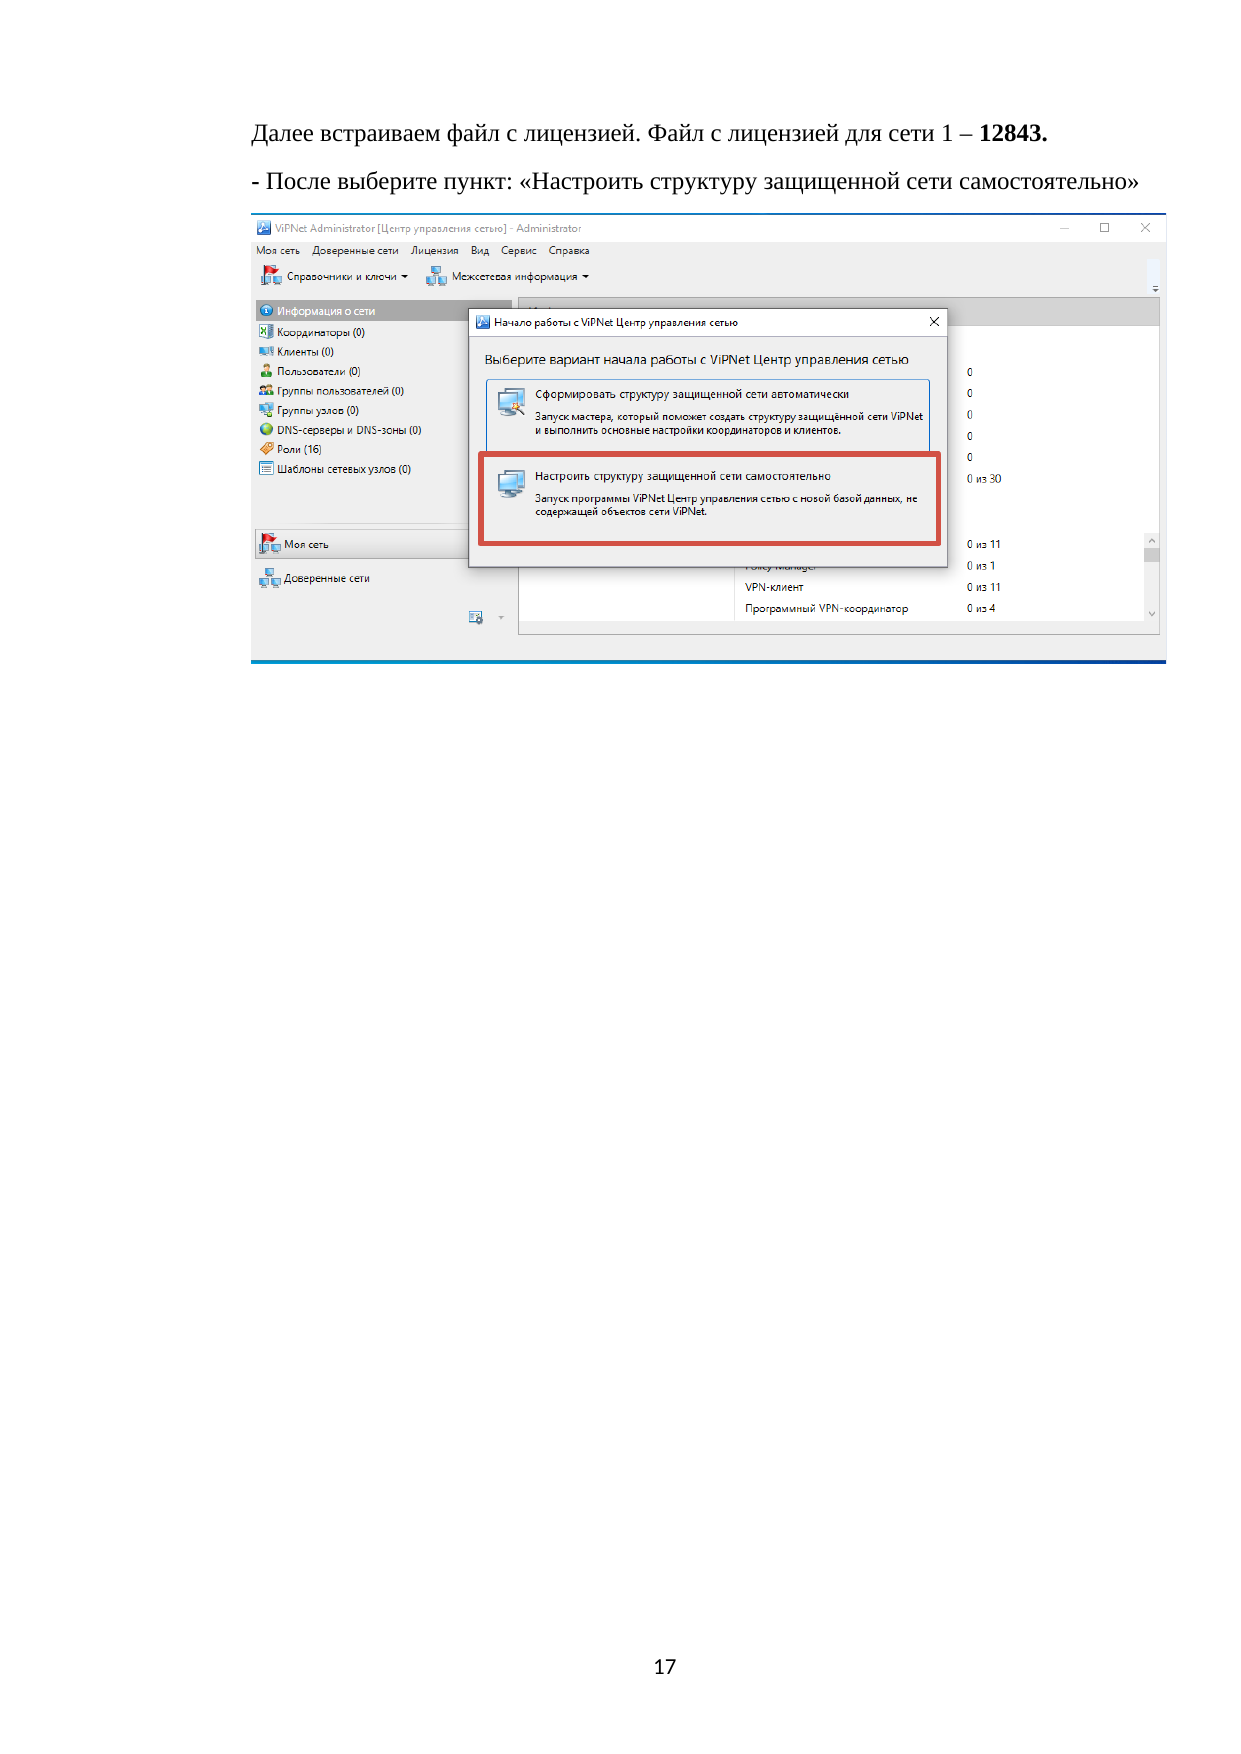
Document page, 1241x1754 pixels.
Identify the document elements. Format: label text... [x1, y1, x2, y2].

text - После выберите пункт: «Настроить структуру защищенной сети самостоятельно» [177, 166, 1152, 194]
text Далее встраиваем файл с лицензией. Файл с лицензией для сети 1 – 12843. [177, 118, 1152, 147]
picture [251, 213, 1167, 664]
